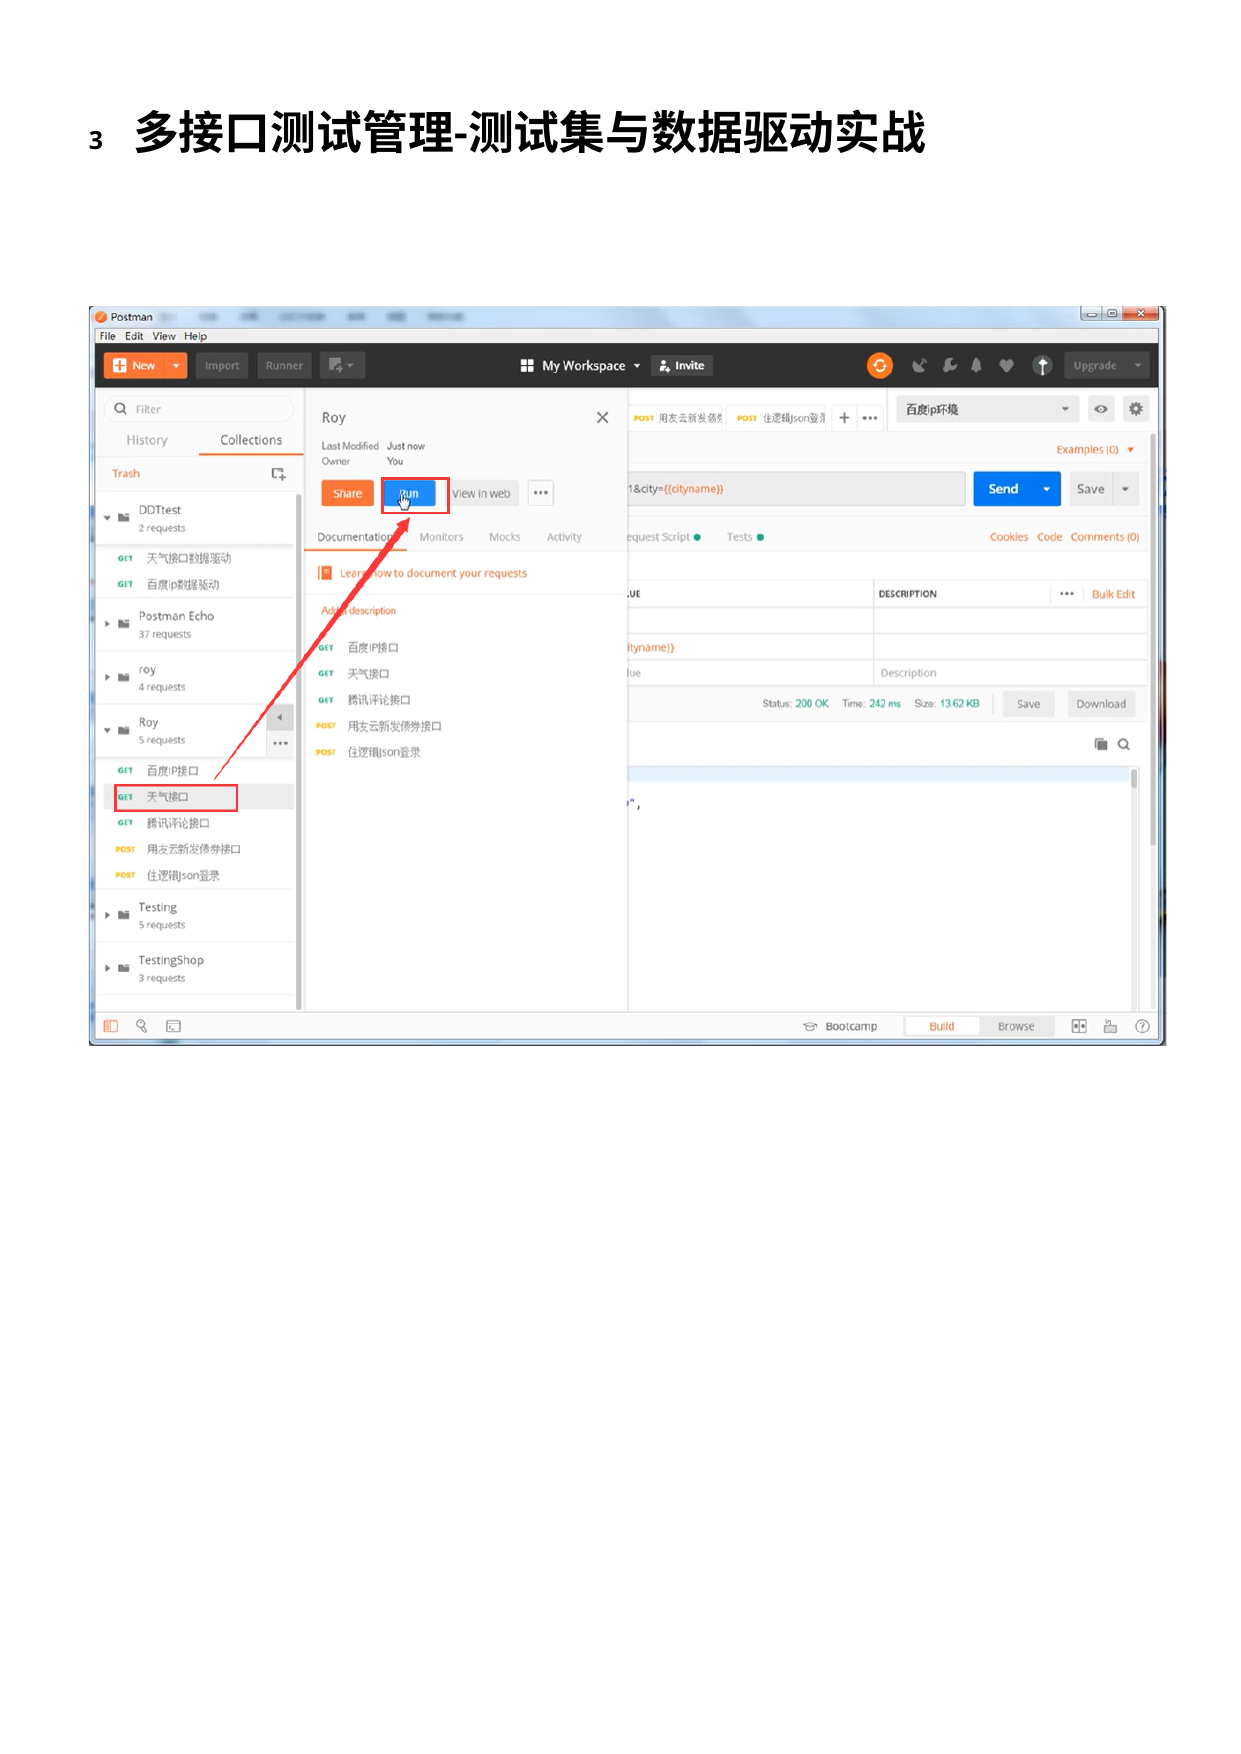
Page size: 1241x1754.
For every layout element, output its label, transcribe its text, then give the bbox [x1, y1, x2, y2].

picture [88, 306, 1167, 1046]
subtitle 多接口测试管理-测试集与数据驱动实战 [89, 81, 1167, 178]
